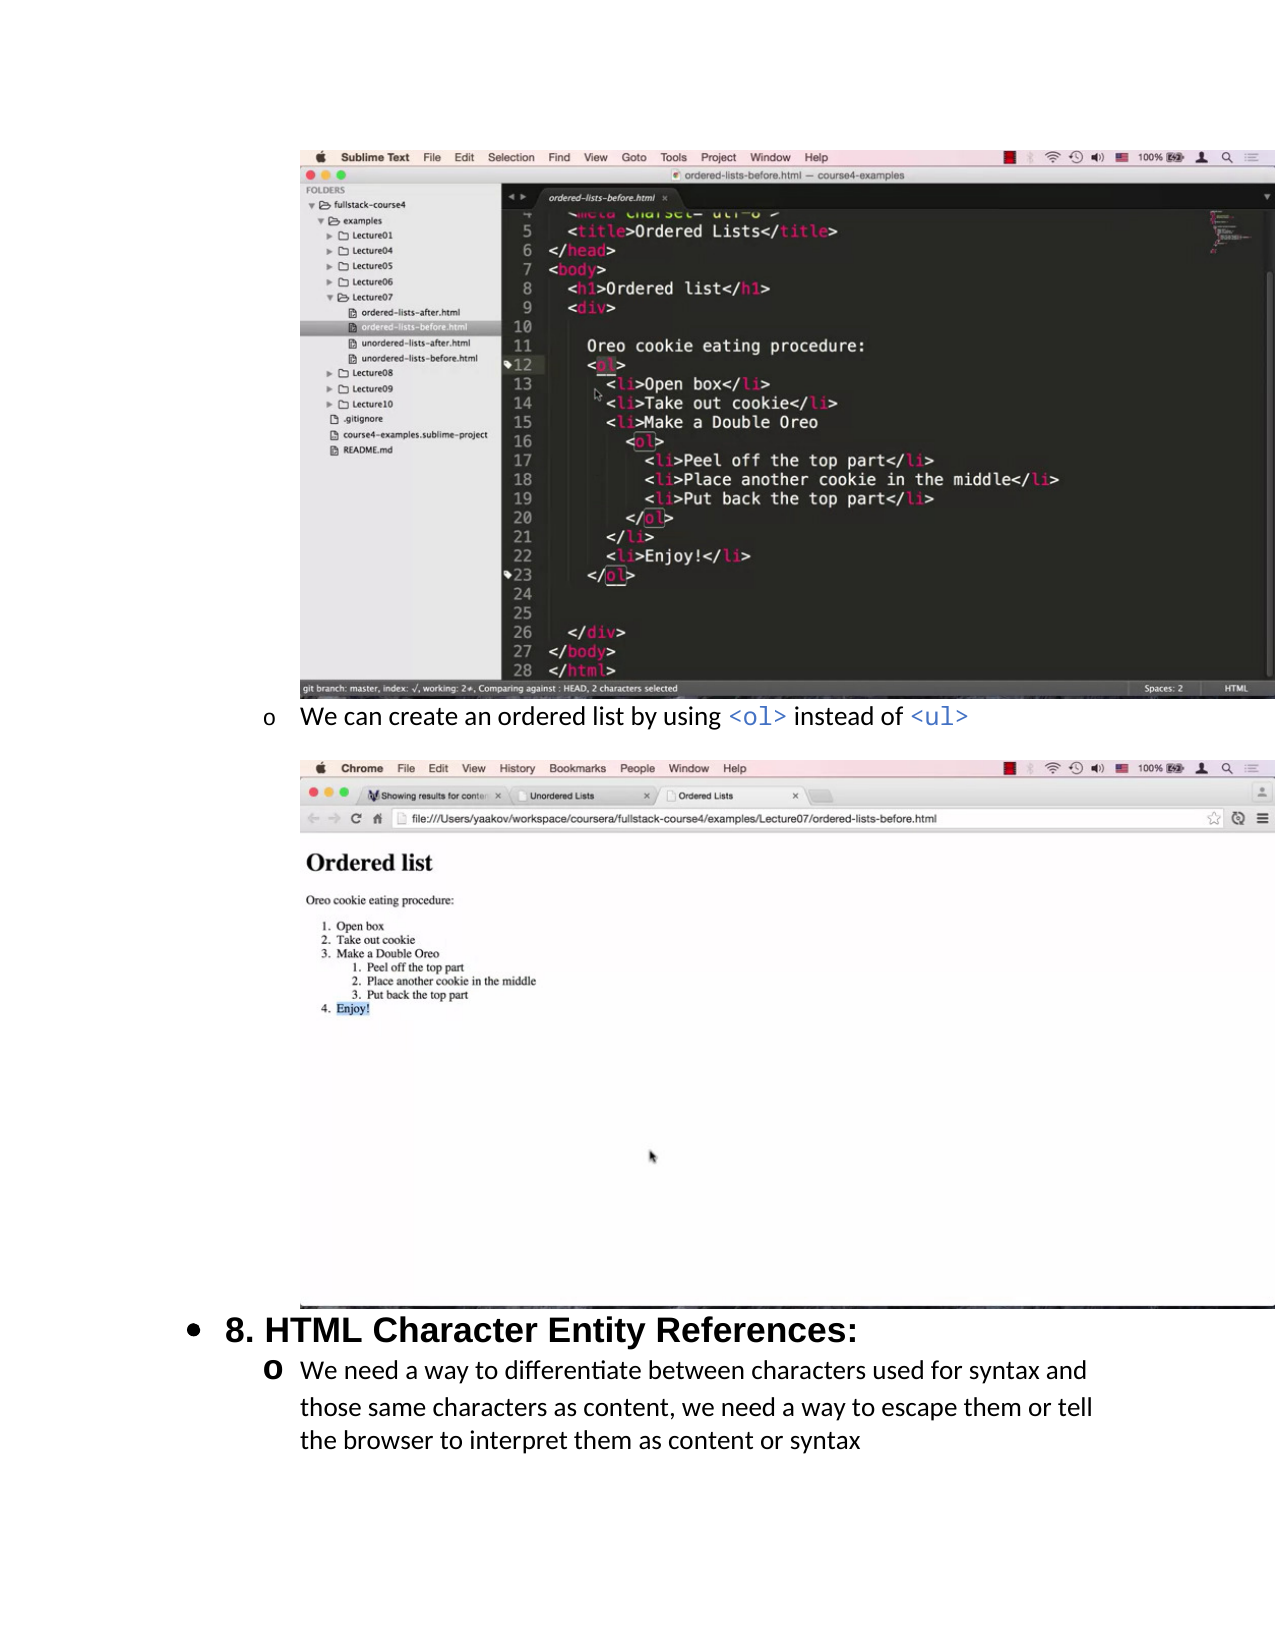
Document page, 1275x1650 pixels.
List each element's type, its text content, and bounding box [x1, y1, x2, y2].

list We need a way to differentiate between characters used for syntax and those same characters as content, we need a way to escape them or tell the browser to interpret them as content or syntax [262, 1350, 1125, 1456]
picture [300, 760, 1275, 1309]
picture [300, 150, 1275, 699]
list 8. HTML Character Entity References: [187, 1309, 1125, 1350]
list We can create an ordered list by using <ol> instead of <ul> [262, 698, 1125, 732]
